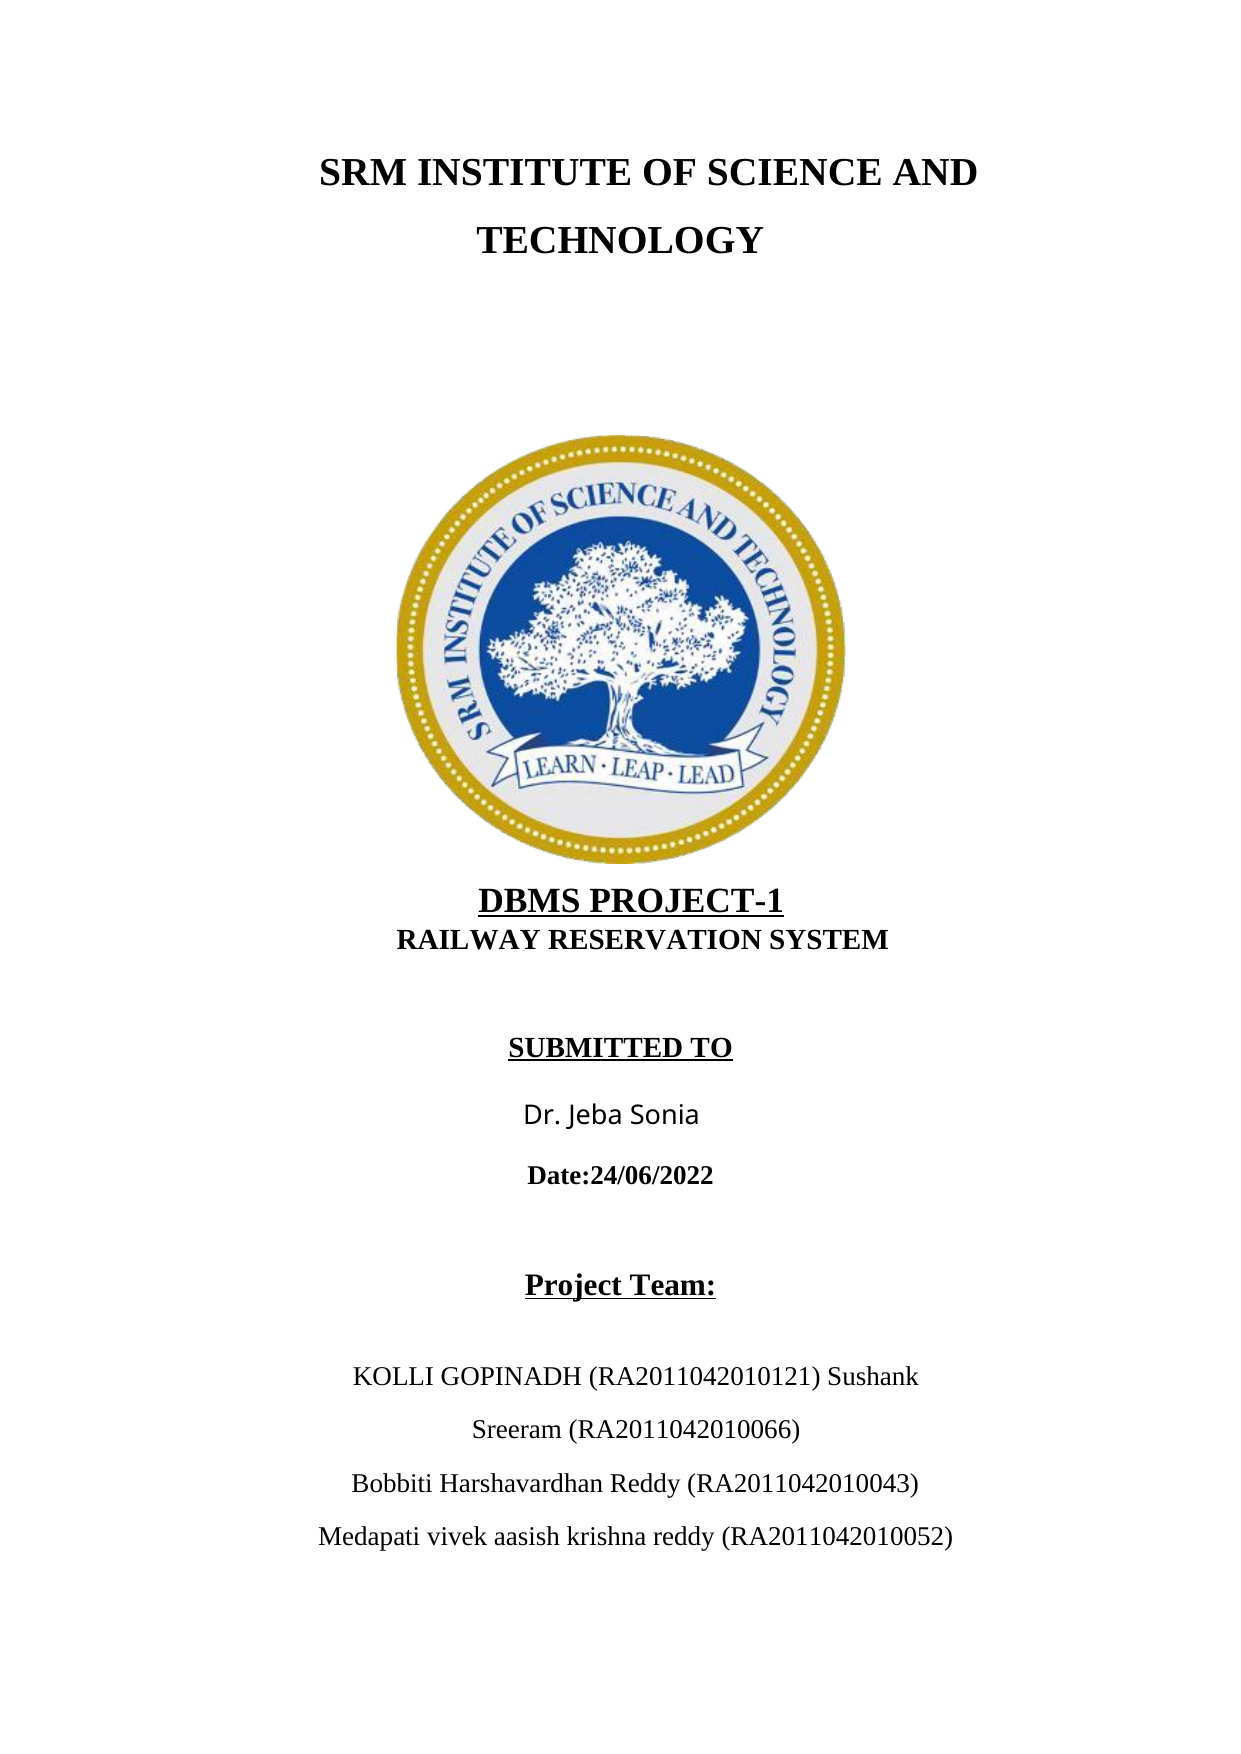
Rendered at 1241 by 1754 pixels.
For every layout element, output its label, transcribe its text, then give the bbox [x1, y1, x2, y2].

text Bobbiti Harshavardhan Reddy (RA2011042010043) [350, 1467, 920, 1499]
text Date:24/06/2022 [527, 1159, 1180, 1191]
picture [396, 435, 846, 864]
text SRM INSTITUTE OF SCIENCE AND TECHNOLOGY [319, 148, 1180, 262]
text SUBMITTED TO [320, 1030, 920, 1064]
text Medapati vivek aasish krishna reddy (RA2011042010052) [317, 1520, 954, 1551]
text KOLLI GOPINADH (RA2011042010121) Sushank Sreeram (RA2011042010066) [350, 1360, 922, 1445]
subtitle RAILWAY RESERVATION SYSTEM [350, 922, 936, 956]
text Dr. Jeba Sonia [523, 1095, 1180, 1132]
text Project Team: [321, 1266, 920, 1302]
